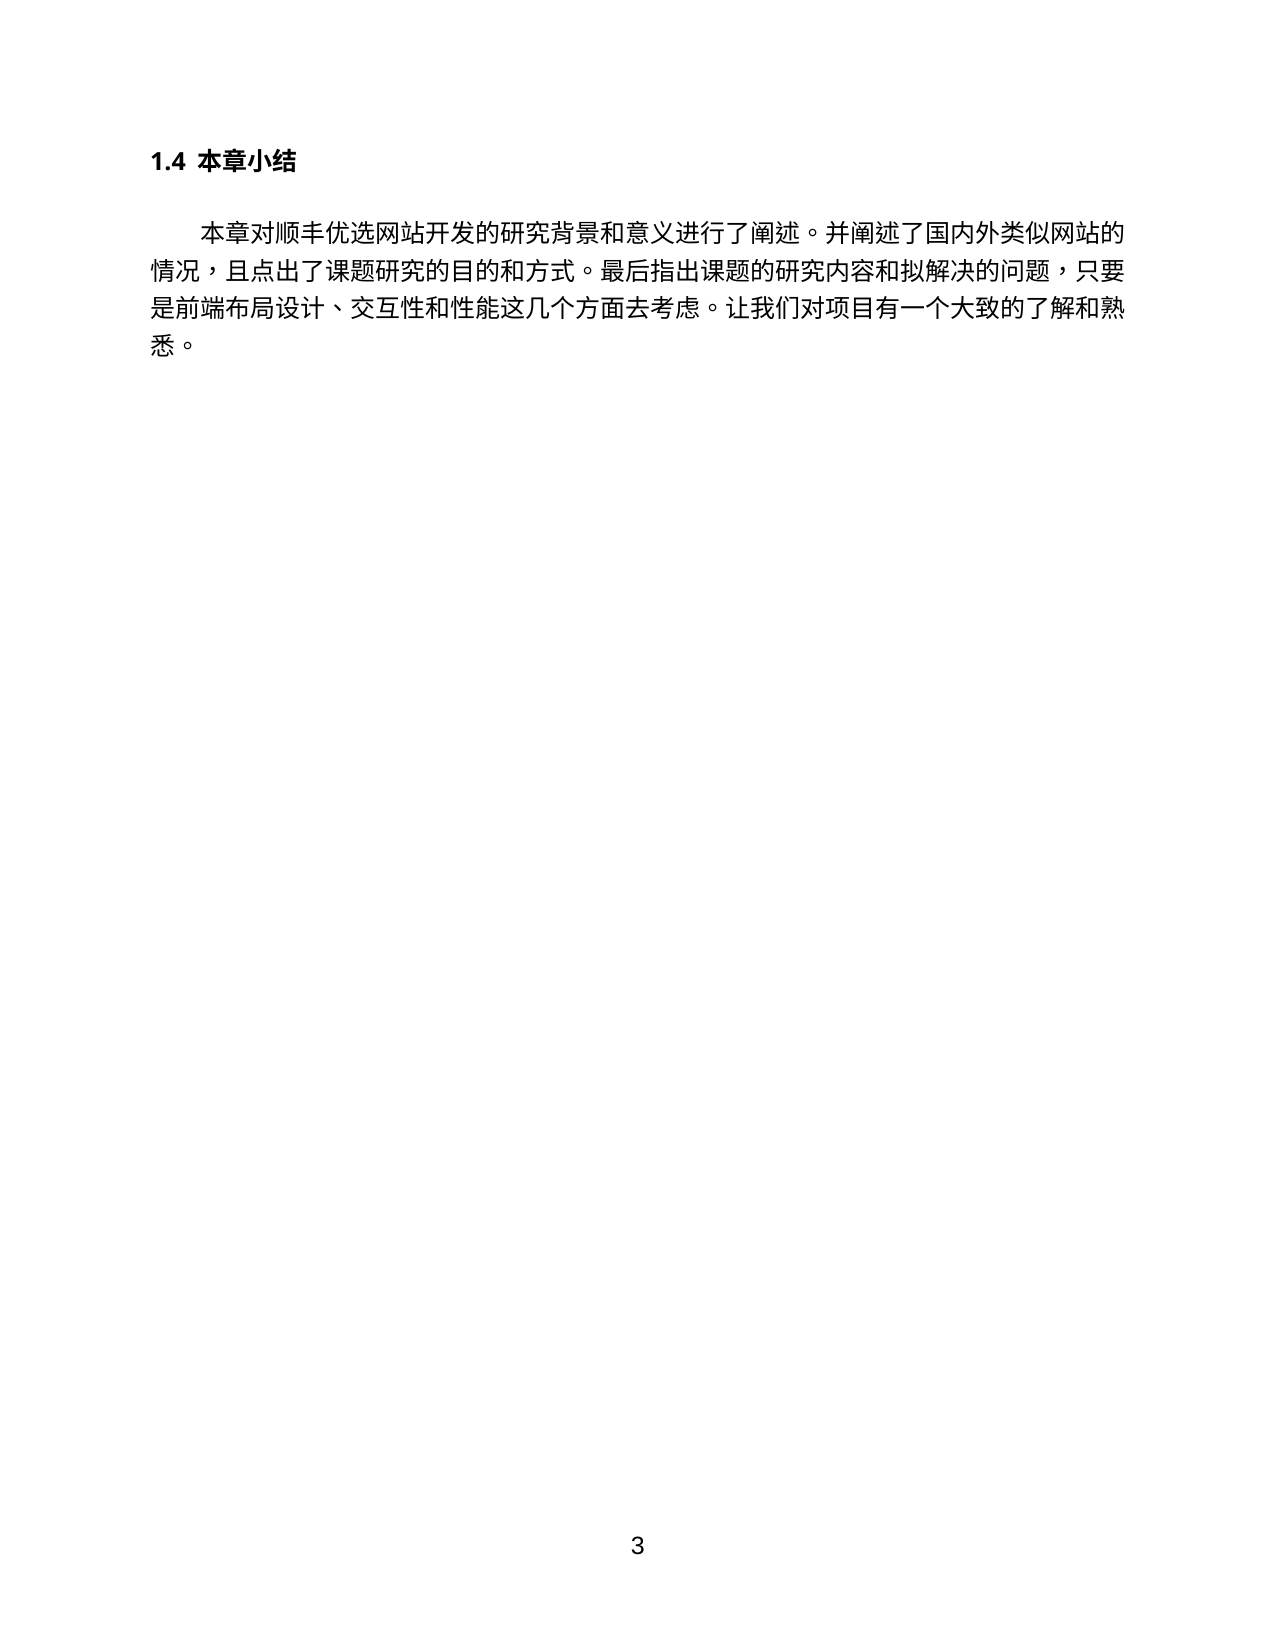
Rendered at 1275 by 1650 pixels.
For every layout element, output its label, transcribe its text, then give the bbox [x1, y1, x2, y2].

text 本章对顺丰优选网站开发的研究背景和意义进行了阐述。并阐述了国内外类似网站的情况，且点出了课题研究的目的和方式。最后指出课题的研究内容和拟解决的问题，只要是前端布局设计、交互性和性能这几个方面去考虑。让我们对项目有一个大致的了解和熟悉。 [150, 212, 1125, 362]
text 1.4 本章小结 [150, 150, 1125, 175]
